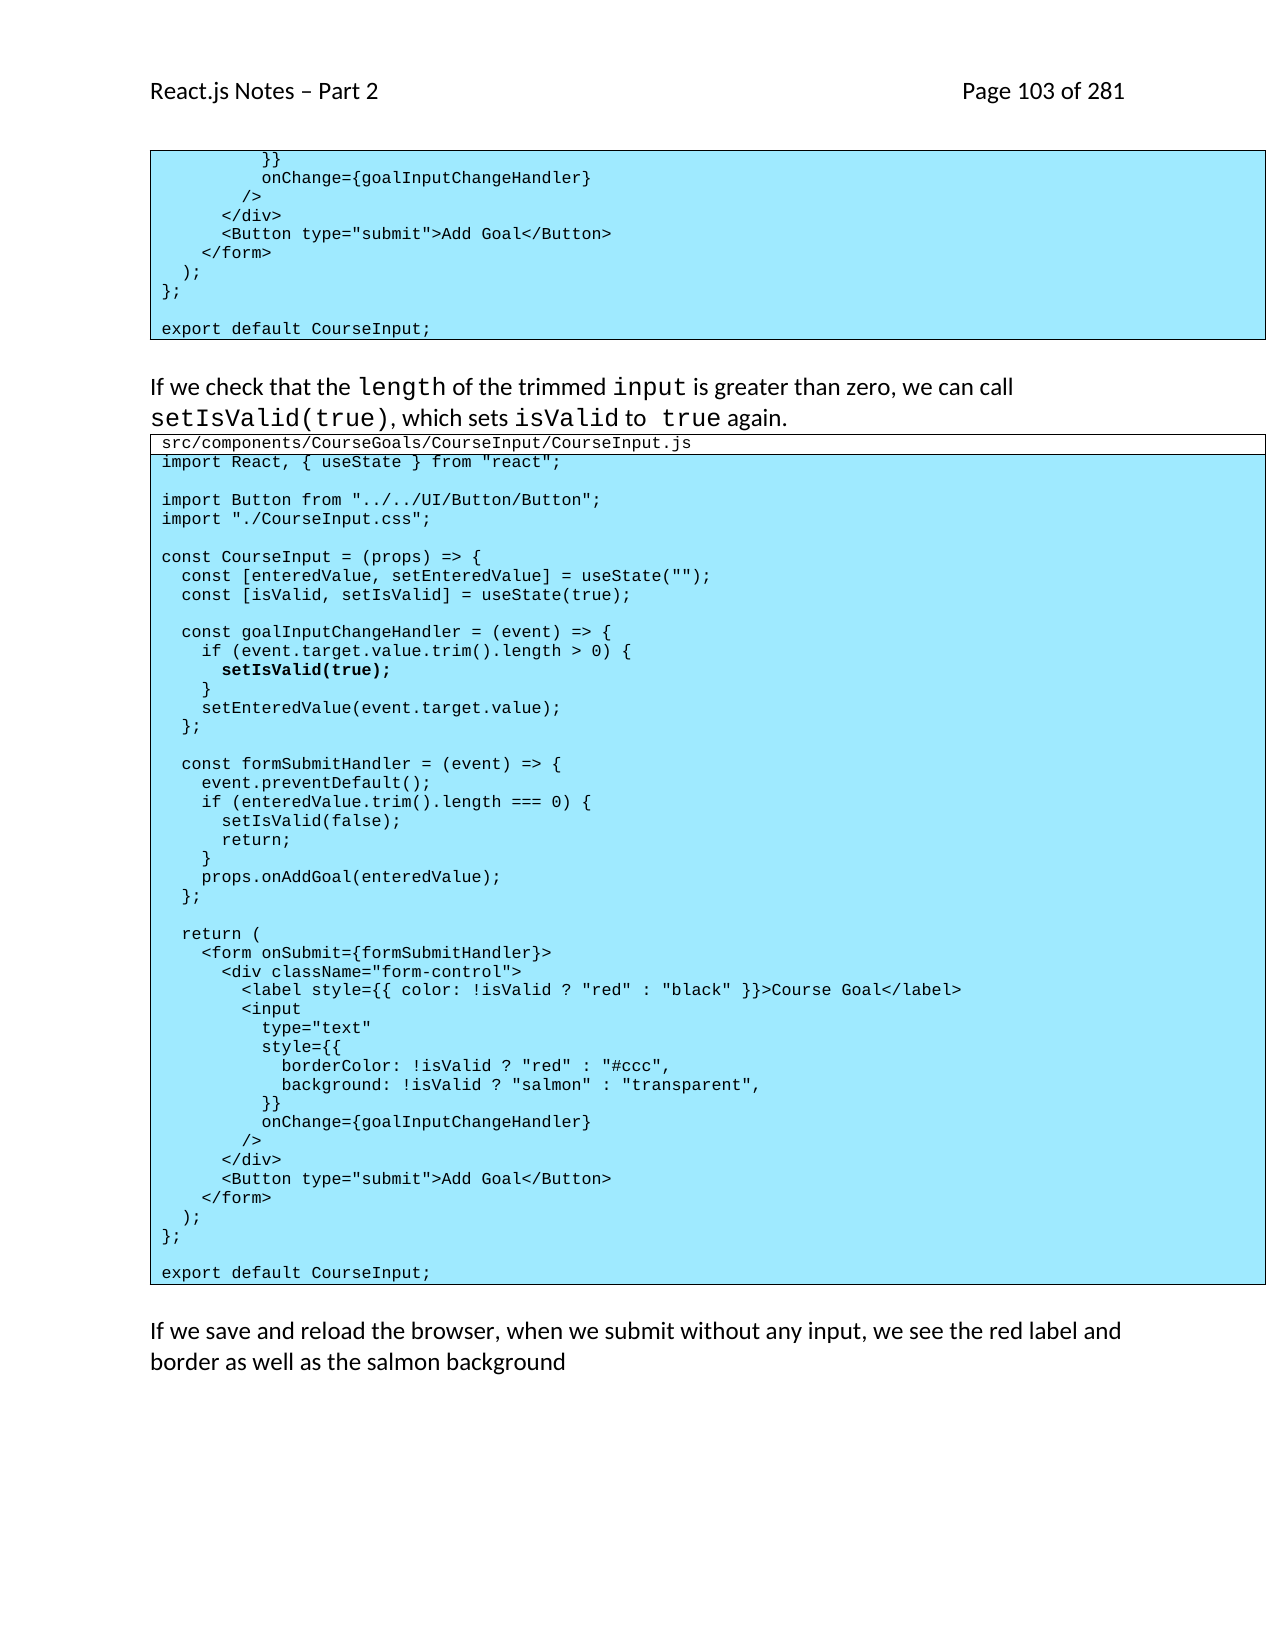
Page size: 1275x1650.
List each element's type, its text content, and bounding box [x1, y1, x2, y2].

text If we check that the length of the trimmed input is greater than zero, we can call setIsValid(true), which sets isValid to true again. [150, 371, 1125, 434]
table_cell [151, 151, 1265, 339]
table_header src/components/CourseGoals/CourseInput/CourseInput.js [151, 435, 1265, 453]
text If we save and reload the browser, when we submit without any input, we see the red label and border as well as the salmon background [150, 1315, 1125, 1376]
table_cell import React, { useState } from "react"; import Button from "../../UI/Button/Button"; import "./CourseInput.css"; const CourseInput = (props) => { const [enteredValue, setEnteredValue] = useState(""); const [isValid, setIsValid] = useState(true); const goalInputChangeHandler = (event) => { if (event.target.value.trim().length > 0) { setIsValid(true); } setEnteredValue(event.target.value); }; const formSubmitHandler = (event) => { event.preventDefault(); if (enteredValue.trim().length === 0) { setIsValid(false); return; } props.onAddGoal(enteredValue); }; return ( <form onSubmit={formSubmitHandler}> <div className="form-control"> <label style={{ color: !isValid ? "red" : "black" }}>Course Goal</label> <input type="text" style={{ borderColor: !isValid ? "red" : "#ccc", background: !isValid ? "salmon" : "transparent", }} onChange={goalInputChangeHandler} /> </div> <Button type="submit">Add Goal</Button> </form> ); }; export default CourseInput; [151, 455, 1265, 1284]
